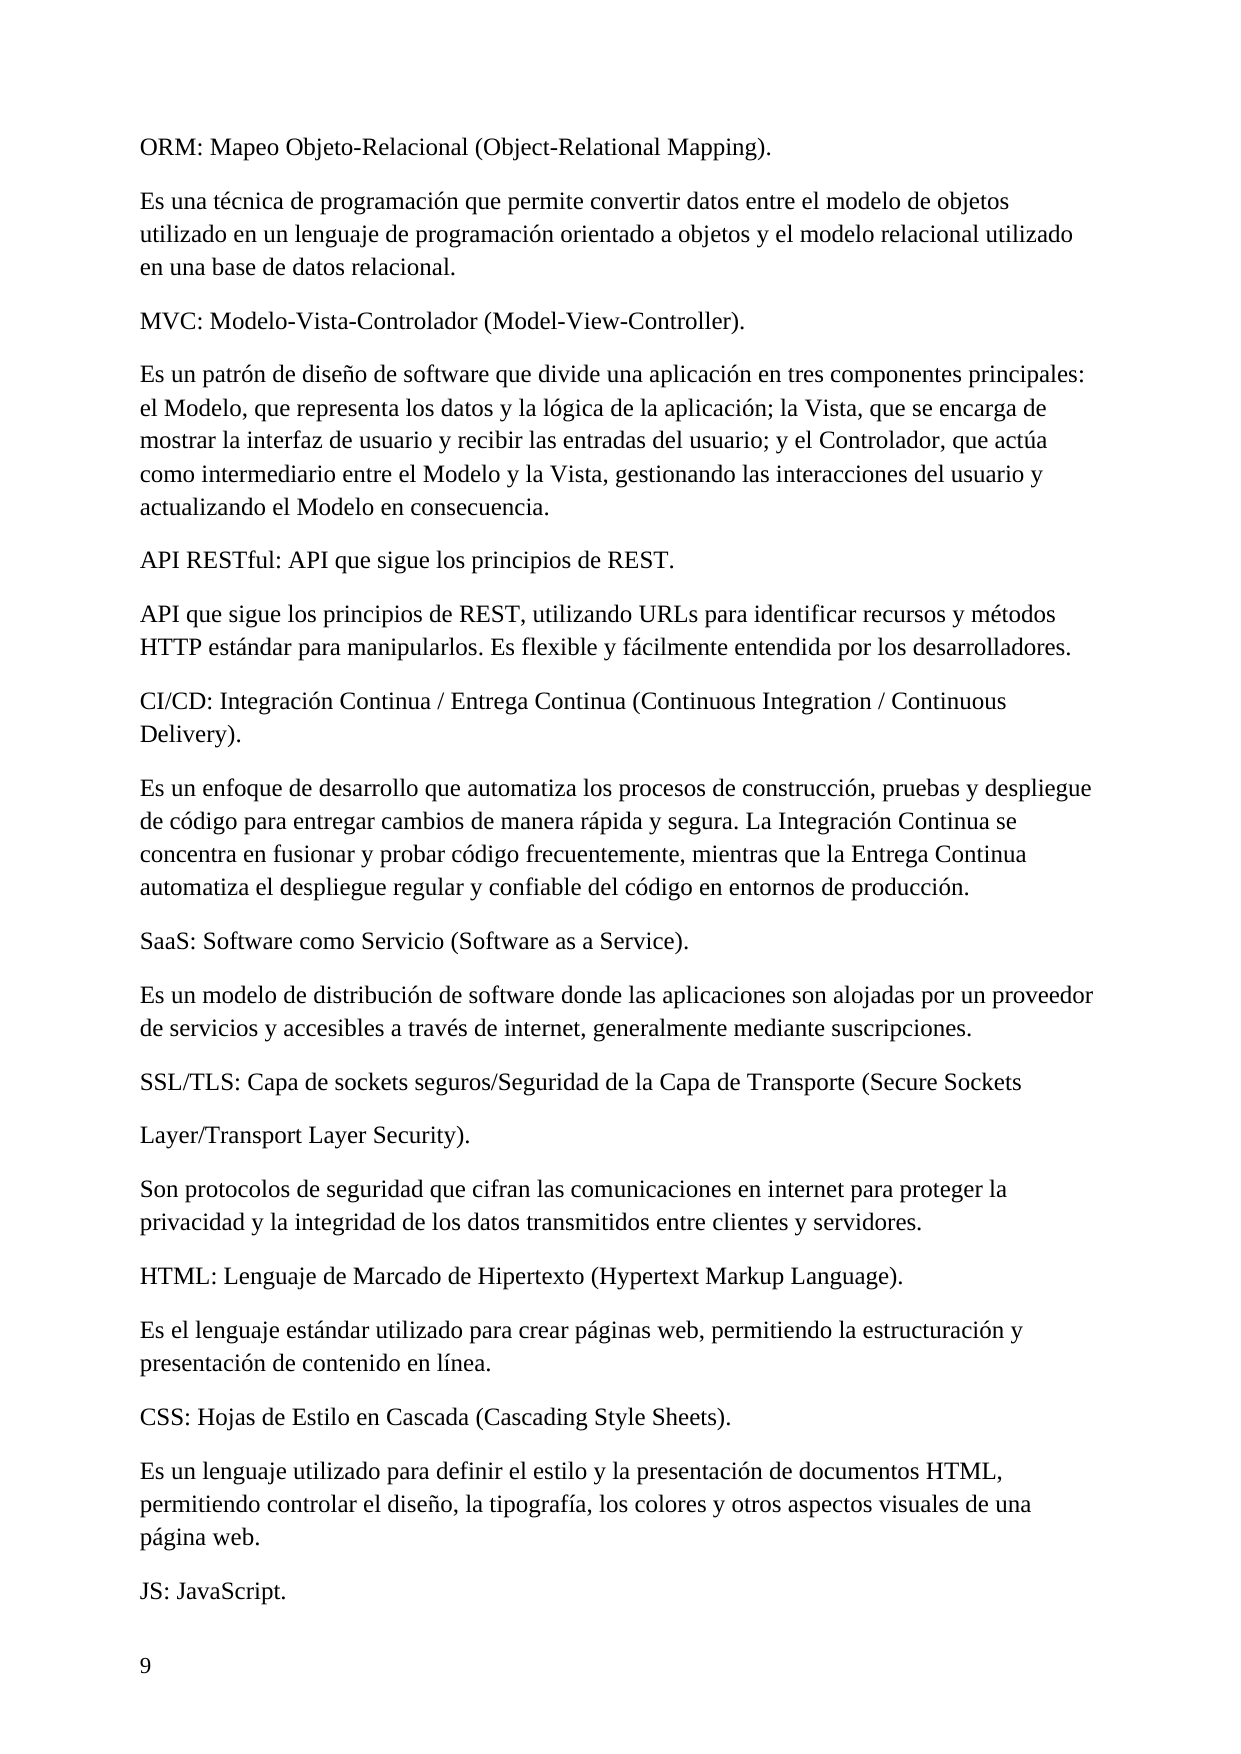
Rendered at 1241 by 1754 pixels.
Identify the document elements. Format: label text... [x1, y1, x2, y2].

text CSS: Hojas de Estilo en Cascada (Cascading Style Sheets). [139, 1402, 1101, 1431]
text Es un lenguaje utilizado para definir el estilo y la presentación de documentos HTML, permitiendo controlar el diseño, la tipografía, los colores y otros aspectos visuales de una página web. [139, 1456, 1101, 1551]
text JS: JavaScript. [139, 1576, 1101, 1604]
text API que sigue los principios de REST, utilizando URLs para identificar recursos y métodos HTTP estándar para manipularlos. Es flexible y fácilmente entendida por los desarrolladores. [139, 599, 1101, 661]
text Es un modelo de distribución de software donde las aplicaciones son alojadas por un proveedor de servicios y accesibles a través de internet, generalmente mediante suscripciones. [139, 980, 1101, 1042]
text Layer/Transport Layer Security). [139, 1121, 1101, 1149]
text Es un enfoque de desarrollo que automatiza los procesos de construcción, pruebas y despliegue de código para entregar cambios de manera rápida y segura. La Integración Continua se concentra en fusionar y probar código frecuentemente, mientras que la Entrega Continua automatiza el despliegue regular y confiable del código en entornos de producción. [139, 773, 1101, 901]
text MVC: Modelo-Vista-Controlador (Model-View-Controller). [139, 306, 1101, 334]
text CI/CD: Integración Continua / Entrega Continua (Continuous Integration / Continuous Delivery). [139, 686, 1101, 748]
text API RESTful: API que sigue los principios de REST. [139, 546, 1101, 574]
text HTML: Lenguaje de Marcado de Hipertexto (Hypertext Markup Language). [139, 1261, 1101, 1290]
text ORM: Mapeo Objeto-Relacional (Object-Relational Mapping). [139, 132, 1101, 161]
text Es el lenguaje estándar utilizado para crear páginas web, permitiendo la estructuración y presentación de contenido en línea. [139, 1315, 1101, 1377]
text Es un patrón de diseño de software que divide una aplicación en tres componentes principales: el Modelo, que representa los datos y la lógica de la aplicación; la Vista, que se encarga de mostrar la interfaz de usuario y recibir las entradas del usuario; y el Controlador, que actúa como intermediario entre el Modelo y la Vista, gestionando las interacciones del usuario y actualizando el Modelo en consecuencia. [139, 359, 1101, 520]
text SSL/TLS: Capa de sockets seguros/Seguridad de la Capa de Transporte (Secure Sockets [139, 1067, 1101, 1096]
text Son protocolos de seguridad que cifran las comunicaciones en internet para proteger la privacidad y la integridad de los datos transmitidos entre clientes y servidores. [139, 1174, 1101, 1236]
text Es una técnica de programación que permite convertir datos entre el modelo de objetos utilizado en un lenguaje de programación orientado a objetos y el modelo relacional utilizado en una base de datos relacional. [139, 186, 1101, 281]
text SaaS: Software como Servicio (Software as a Service). [139, 926, 1101, 955]
